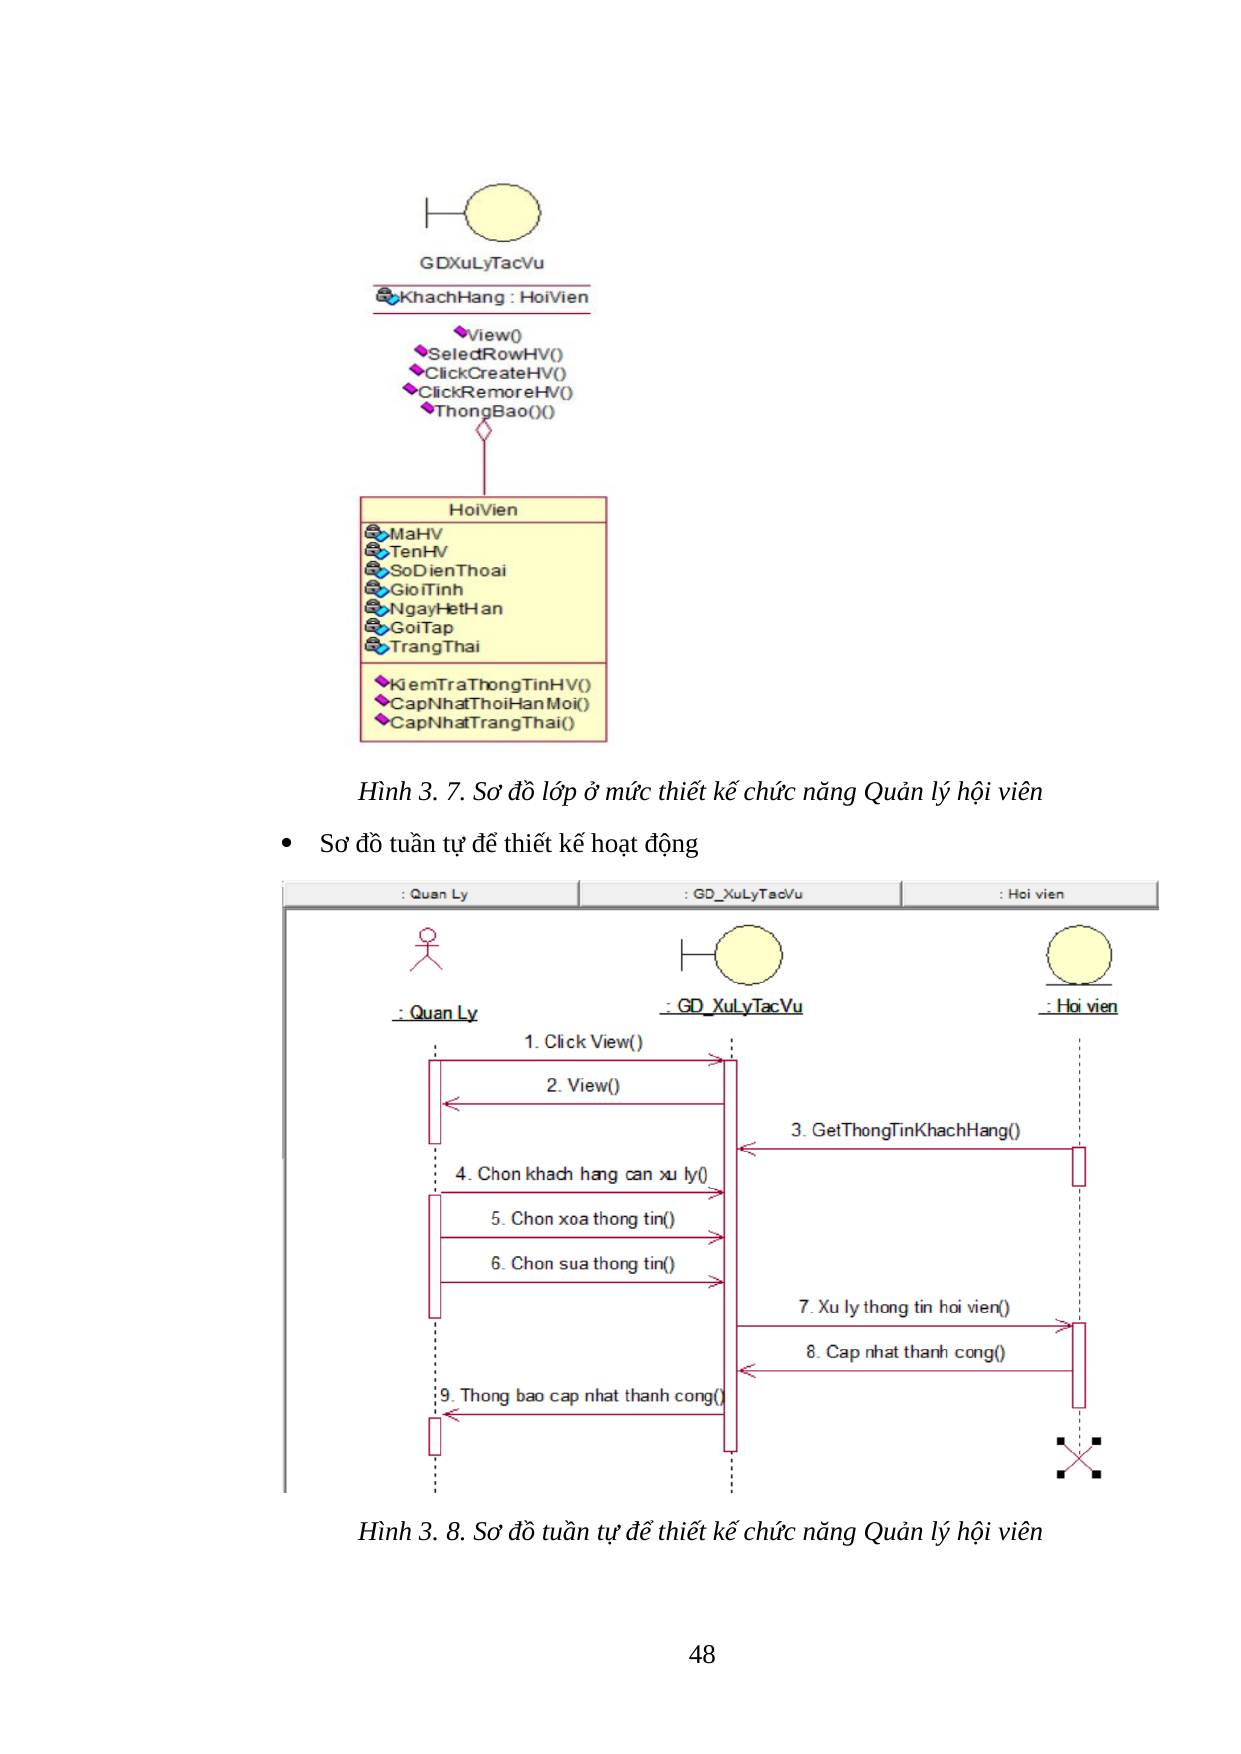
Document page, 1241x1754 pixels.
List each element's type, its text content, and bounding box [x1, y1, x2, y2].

list Sơ đồ tuần tự để thiết kế hoạt động [282, 827, 1122, 858]
picture [281, 177, 670, 754]
text Hình 3. 8. Sơ đồ tuần tự để thiết kế chức năng Quản lý hội viên [207, 1515, 1122, 1546]
text Hình 3. 7. Sơ đồ lớp ở mức thiết kế chức năng Quản lý hội viên [207, 775, 1122, 806]
picture [281, 880, 1159, 1493]
